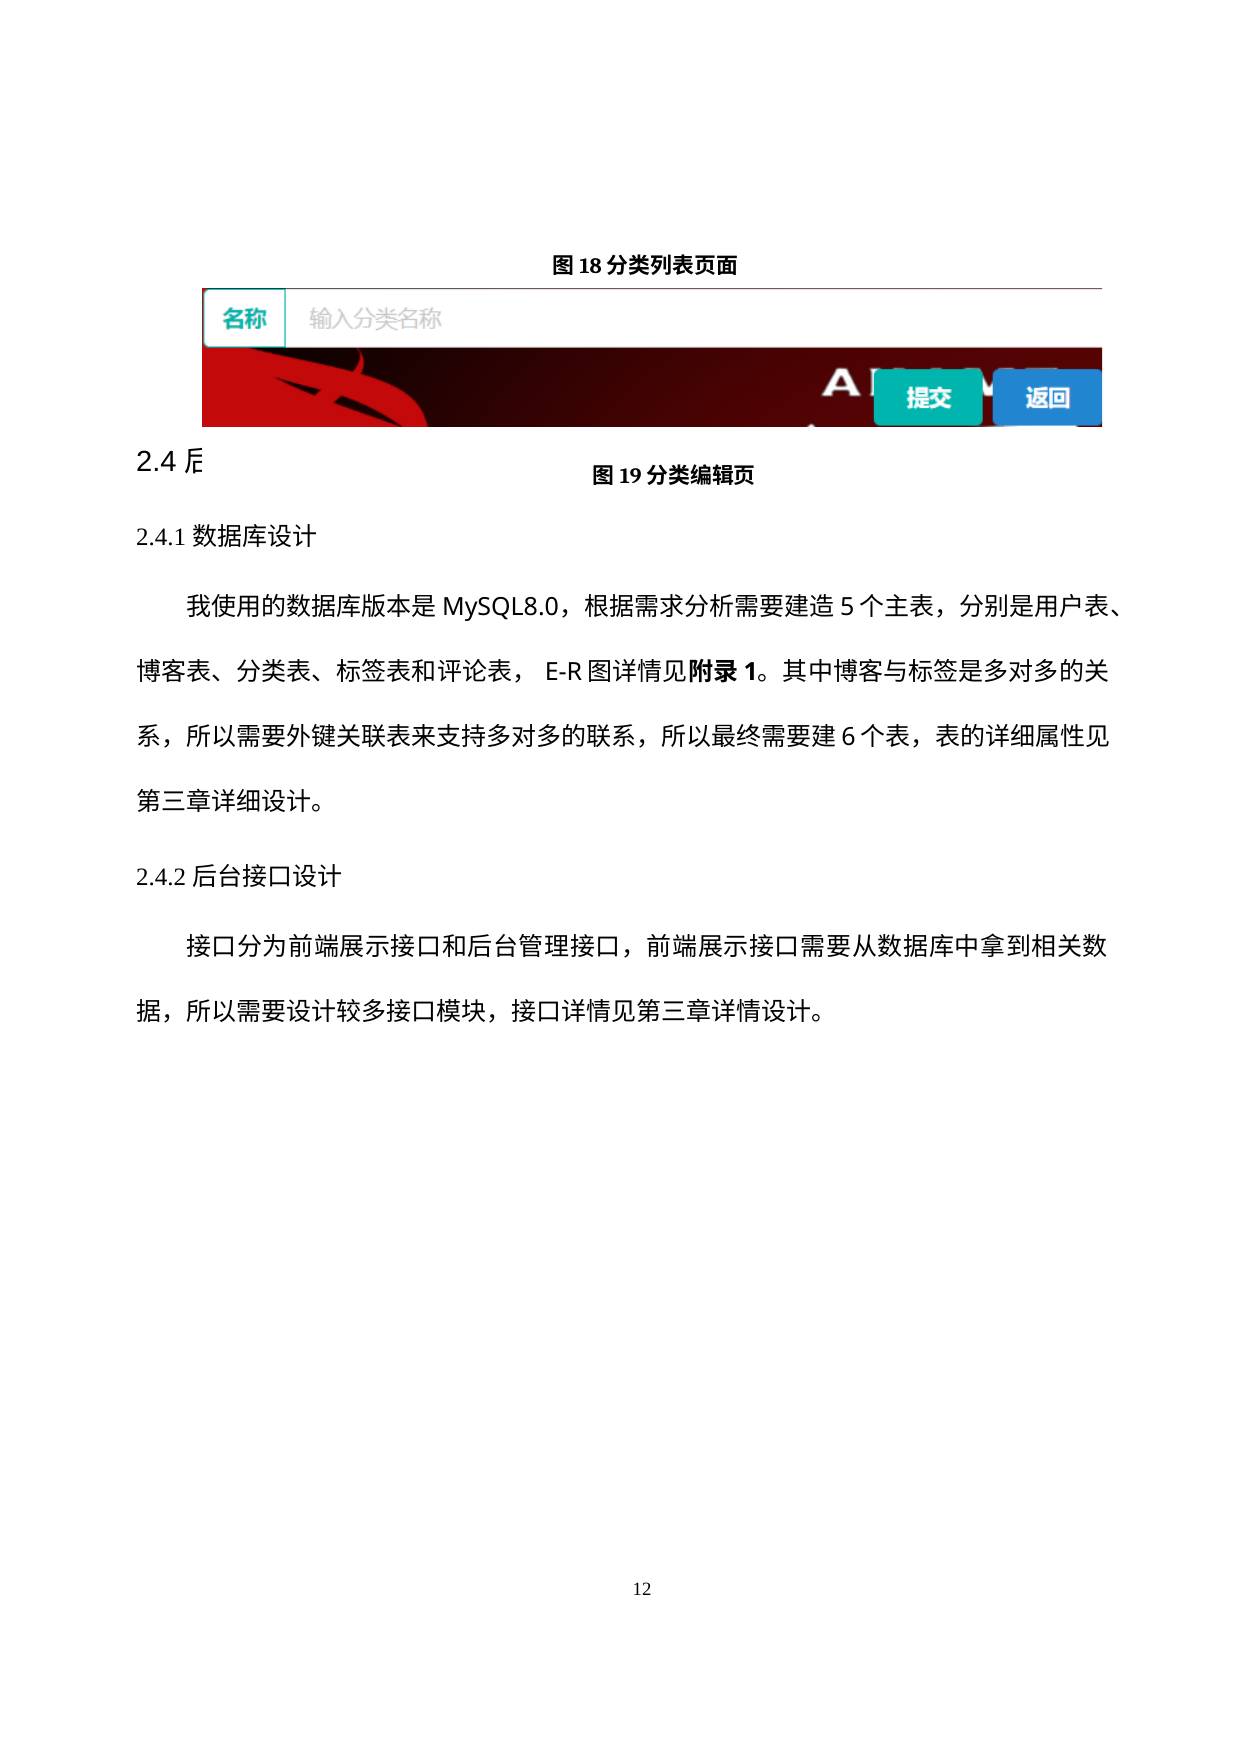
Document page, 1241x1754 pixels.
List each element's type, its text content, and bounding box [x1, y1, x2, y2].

text 2.4.2 后台接口设计 [136, 842, 1110, 907]
text 2.4.1 数据库设计 [136, 502, 1110, 567]
picture [202, 288, 1103, 427]
subtitle 2.4 后台接口及数据库设计 [136, 426, 1110, 491]
text 接口分为前端展示接口和后台管理接口，前端展示接口需要从数据库中拿到相关数据，所以需要设计较多接口模块，接口详情见第三章详情设计。 [136, 912, 1110, 1042]
text 我使用的数据库版本是MySQL8.0，根据需求分析需要建造5个主表，分别是用户表、博客表、分类表、标签表和评论表， E-R图详情见附录1。其中博客与标签是多对多的关系，所以需要外键关联表来支持多对多的联系，所以最终需要建6个表，表的详细属性见第三章详细设计。 [136, 572, 1110, 832]
